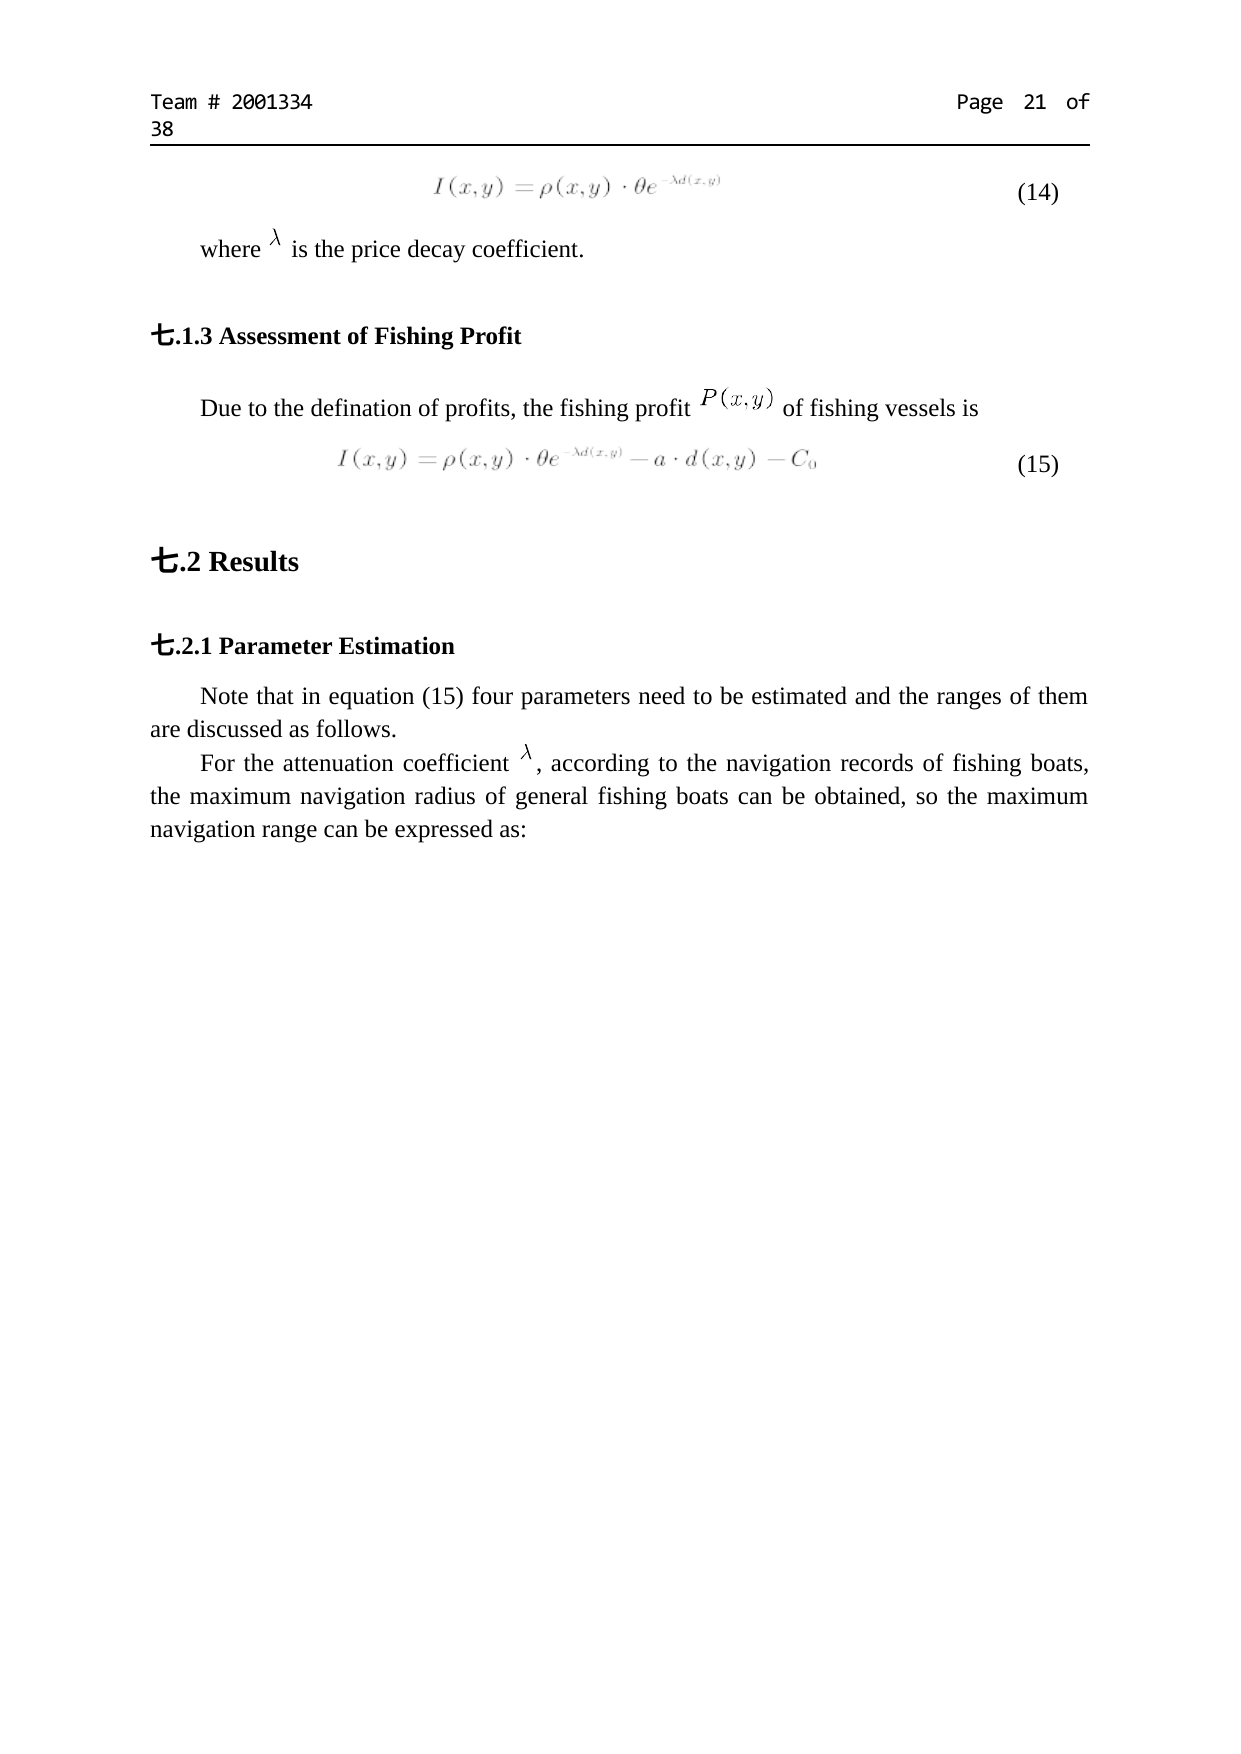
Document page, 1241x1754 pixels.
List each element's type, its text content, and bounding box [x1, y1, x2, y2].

text Due to the defination of profits, the fishing profit of fishing vessels is [150, 368, 1090, 436]
subtitle Parameter Estimation [150, 610, 1090, 678]
table_header () [1006, 436, 1070, 491]
table_header [150, 164, 1006, 222]
subtitle Results [150, 525, 1090, 593]
table_header [150, 436, 1006, 491]
text For the attenuation coefficient , according to the navigation records of fishing boats, the maximum navigation radius of general fishing boats can be obtained, so the maximum navigation range can be expressed as: [150, 744, 1090, 844]
text where is the price decay coefficient. [150, 222, 1090, 262]
text Note that in equation (15) four parameters need to be estimated and the ranges of them are discussed as follows. [150, 678, 1090, 744]
subtitle Assessment of Fishing Profit [150, 300, 1090, 368]
table_header () [1006, 164, 1070, 222]
